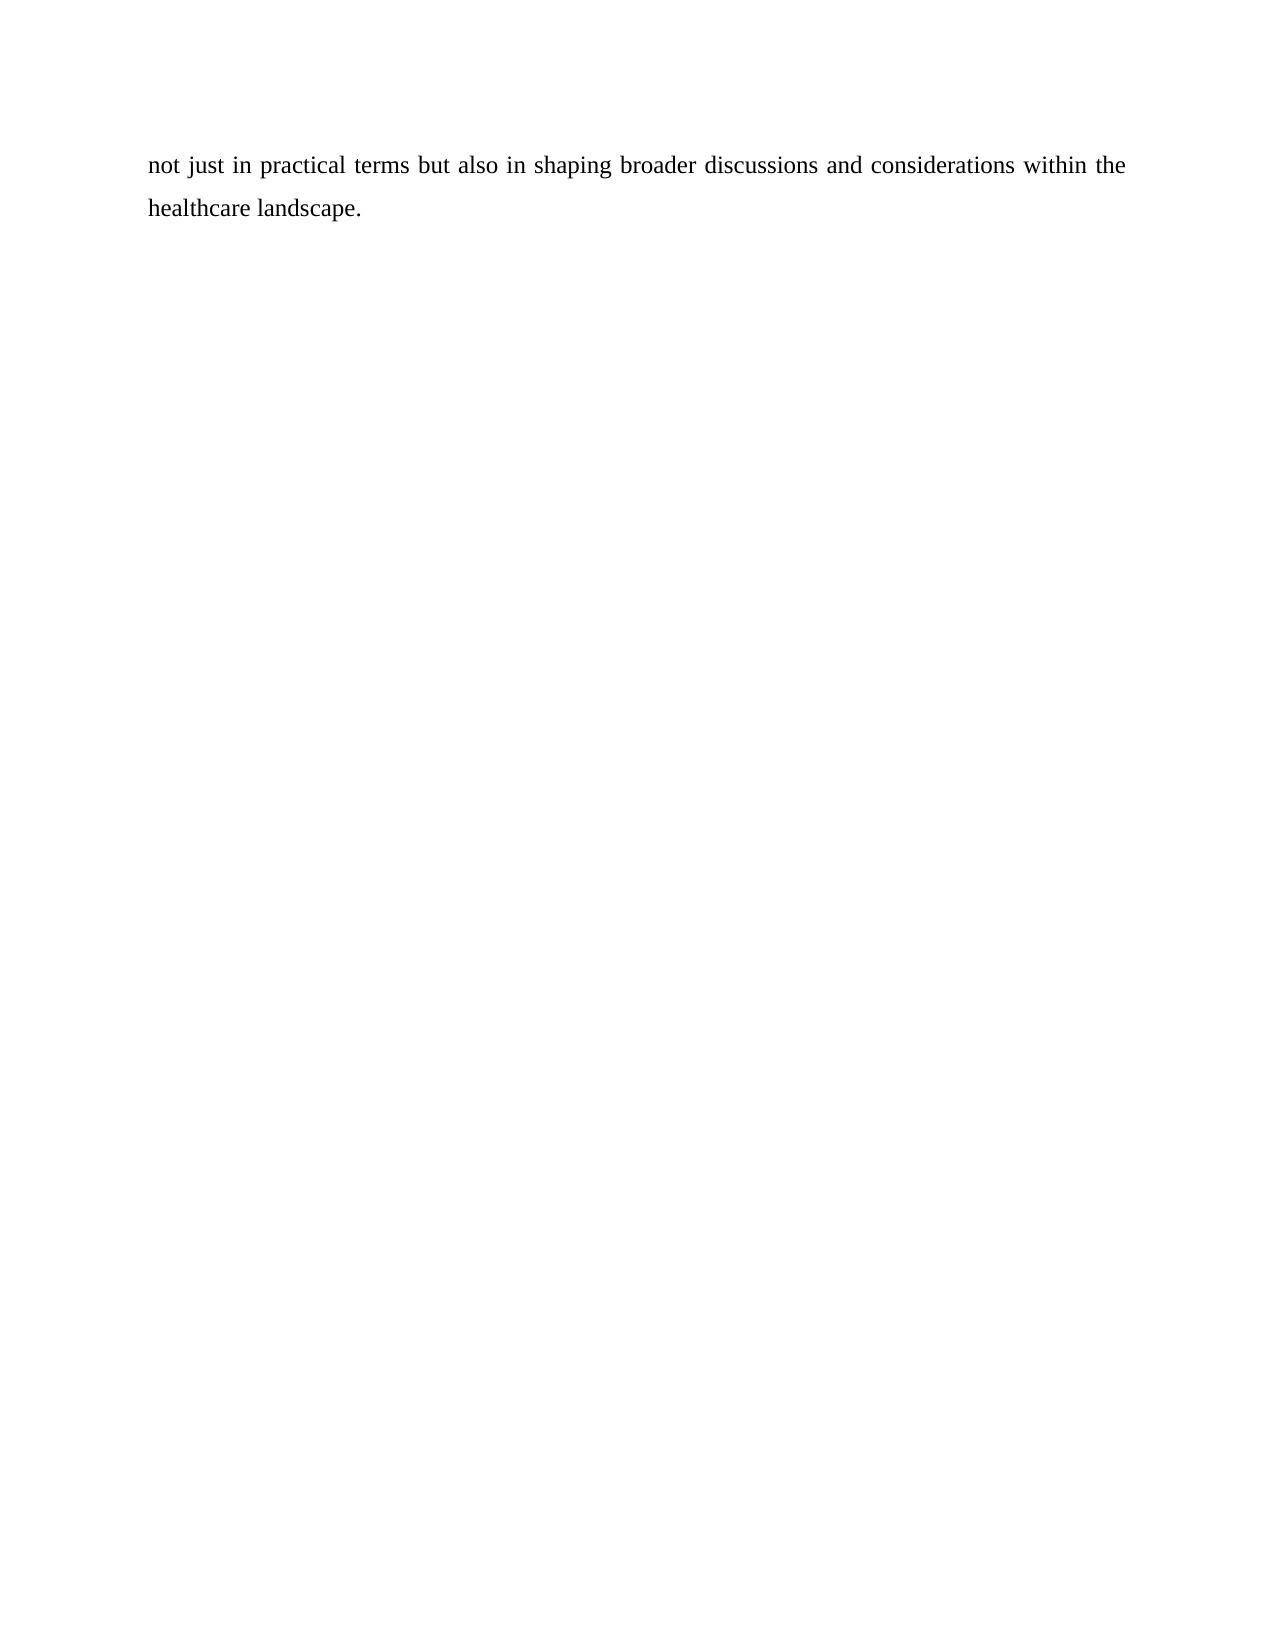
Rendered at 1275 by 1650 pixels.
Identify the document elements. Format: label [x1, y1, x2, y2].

text [148, 150, 1127, 222]
